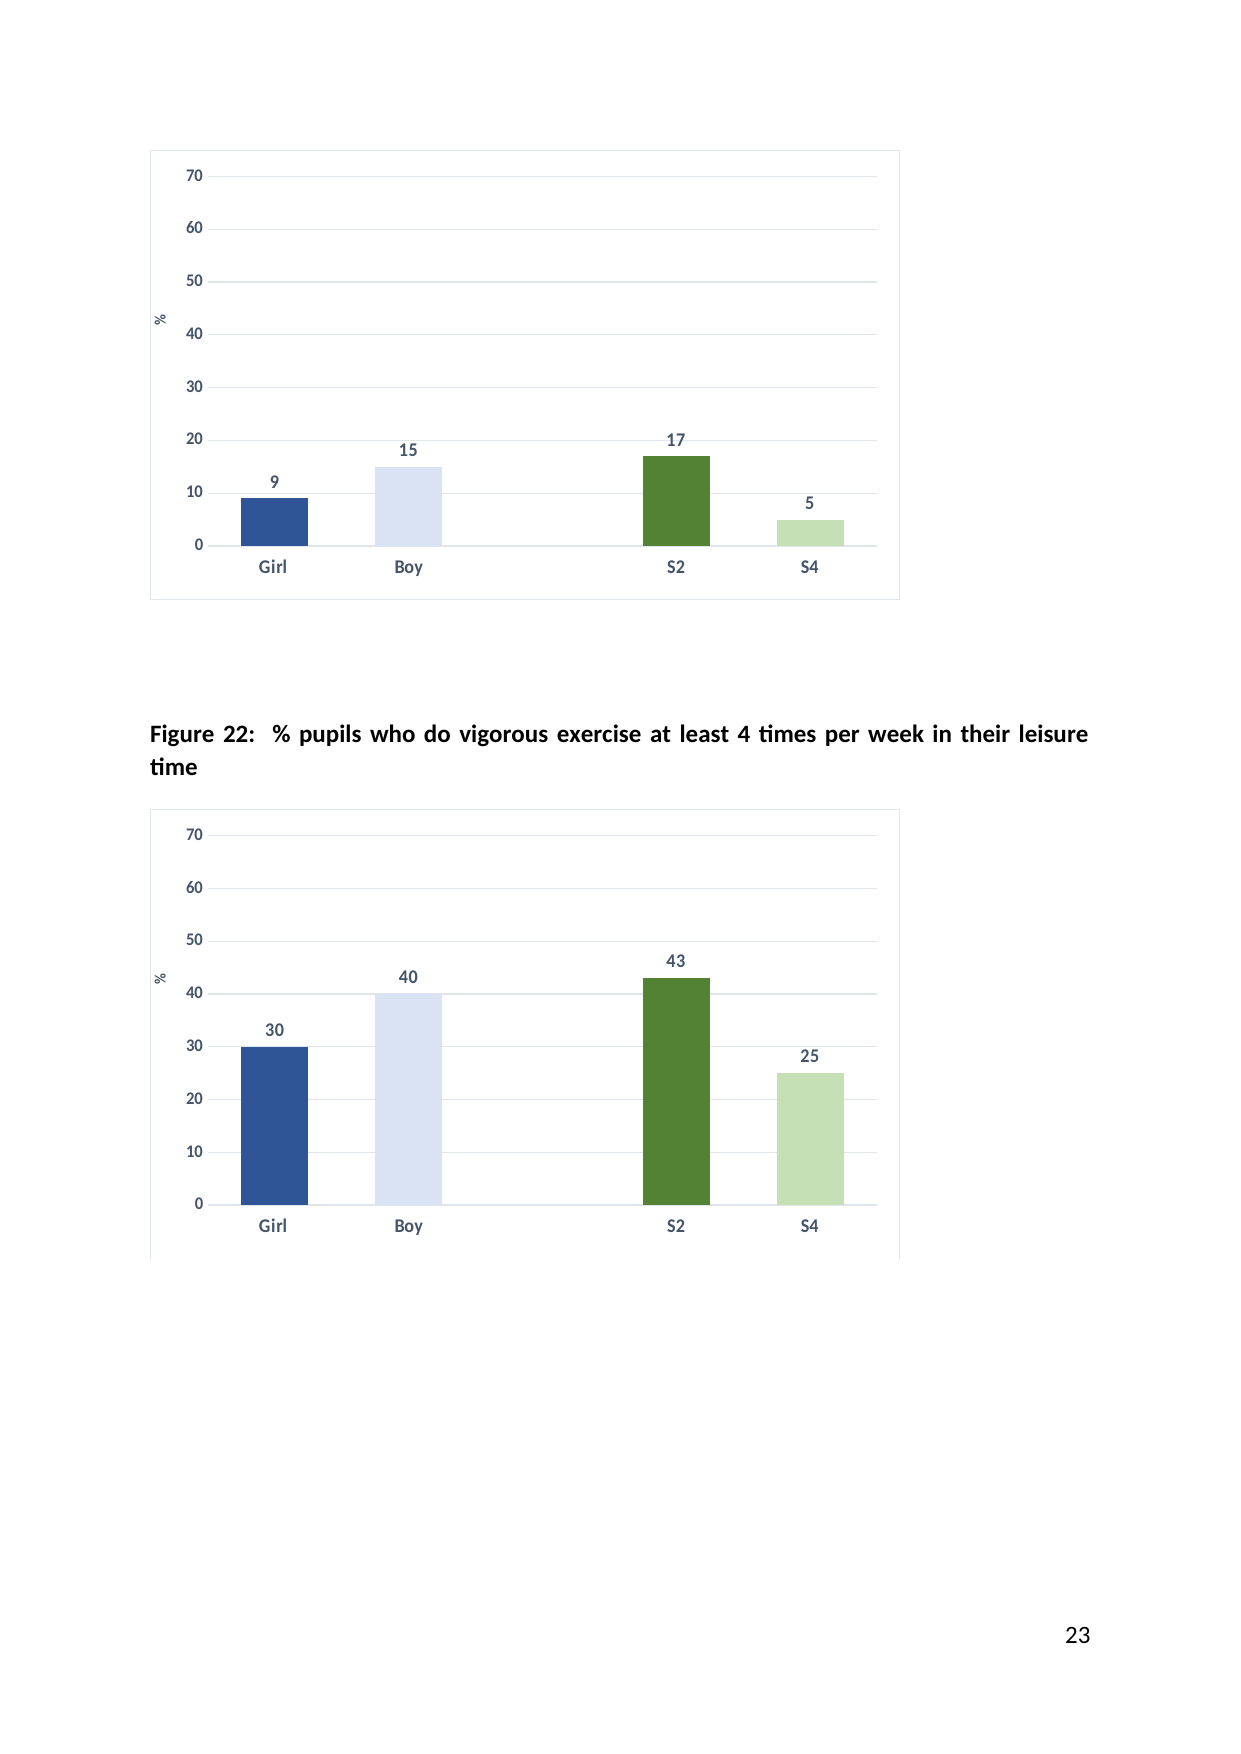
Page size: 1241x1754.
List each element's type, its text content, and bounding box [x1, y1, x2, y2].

text Figure 22: % pupils who do vigorous exercise at least 4 times per week in their leisure time [150, 718, 1090, 782]
